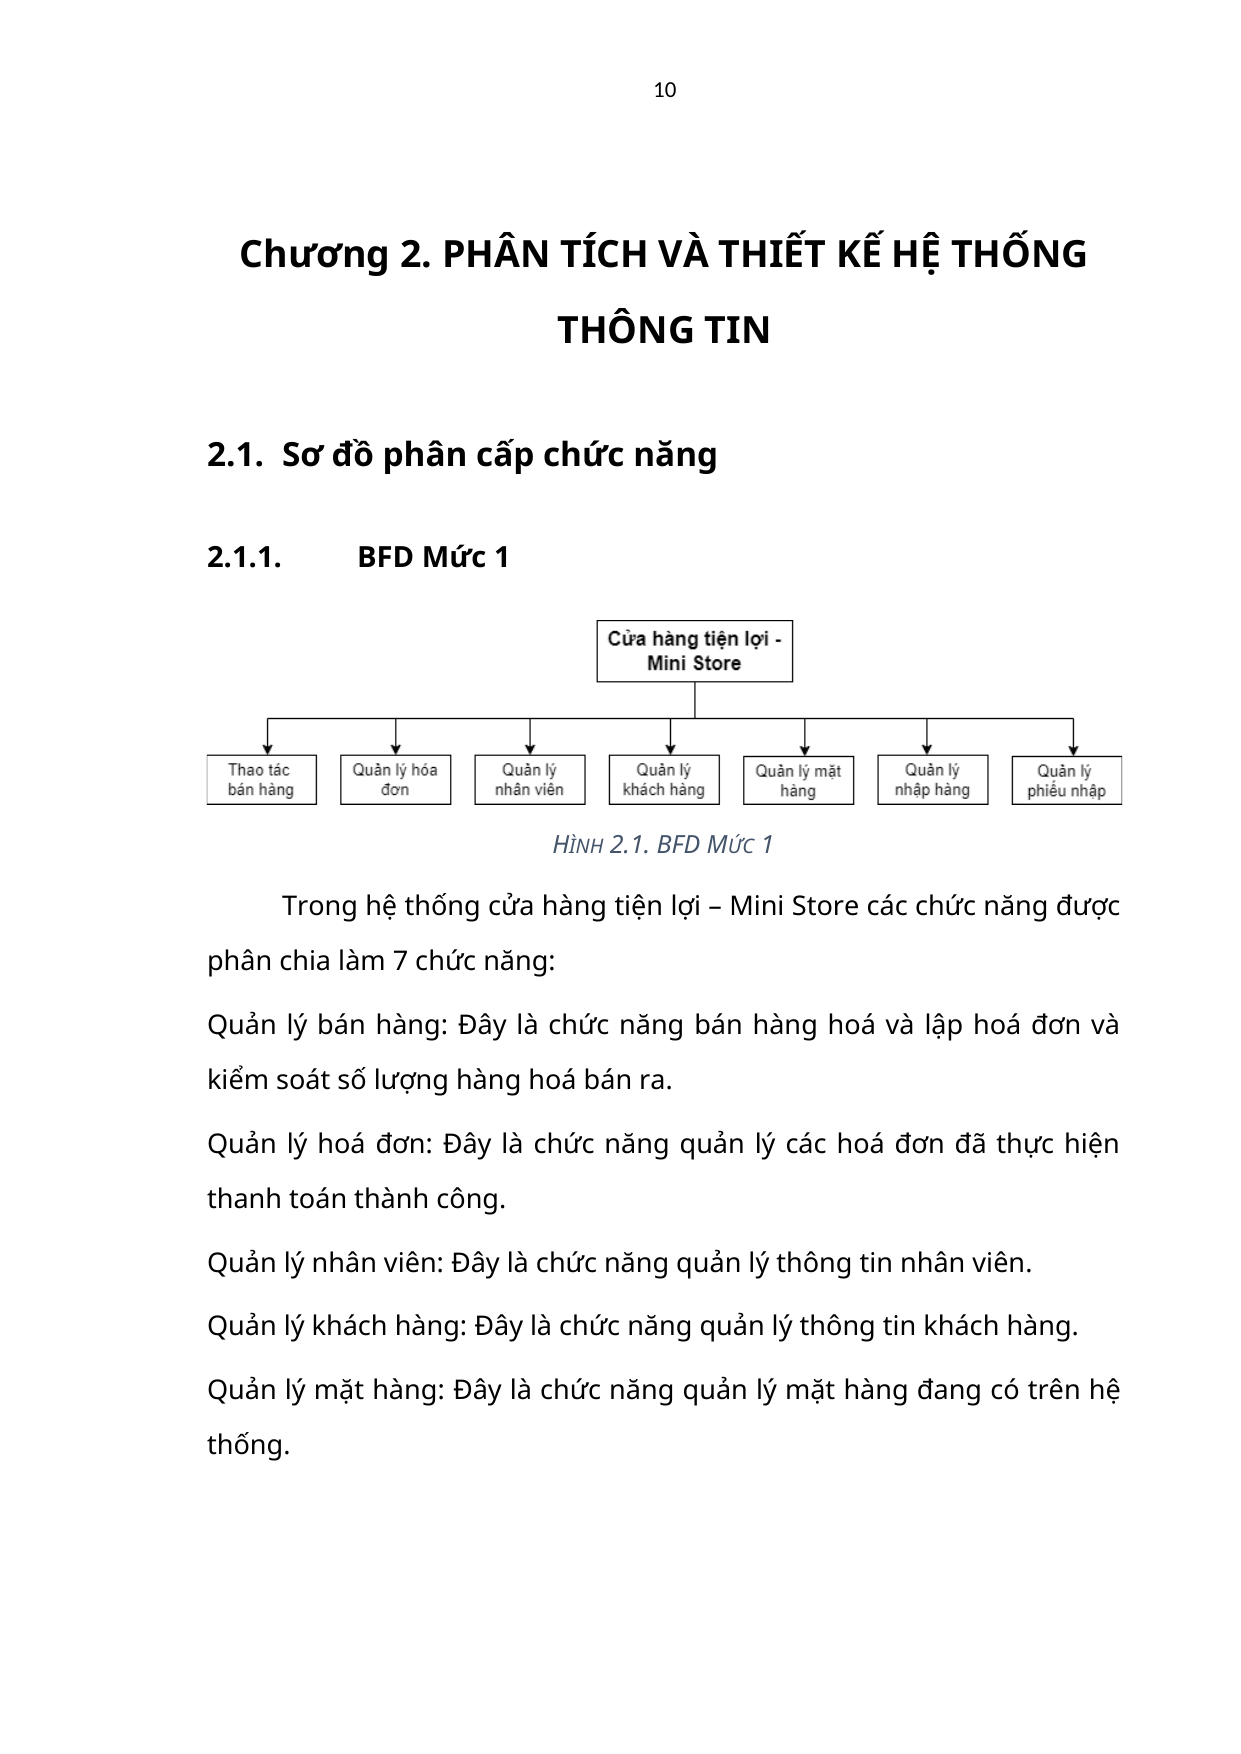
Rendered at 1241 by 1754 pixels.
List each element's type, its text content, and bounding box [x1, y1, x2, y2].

text Quản lý mặt hàng: Đây là chức năng quản lý mặt hàng đang có trên hệ thống. [207, 1370, 1122, 1462]
text Quản lý nhân viên: Đây là chức năng quản lý thông tin nhân viên. [207, 1243, 1122, 1280]
picture [206, 620, 1123, 805]
text Quản lý hoá đơn: Đây là chức năng quản lý các hoá đơn đã thực hiện thanh toán thành công. [207, 1124, 1122, 1216]
text Quản lý bán hàng: Đây là chức năng bán hàng hoá và lập hoá đơn và kiểm soát số lượng hàng hoá bán ra. [207, 1005, 1122, 1097]
text Trong hệ thống cửa hàng tiện lợi – Mini Store các chức năng được phân chia làm 7 chức năng: [207, 886, 1122, 978]
text Quản lý khách hàng: Đây là chức năng quản lý thông tin khách hàng. [207, 1307, 1122, 1343]
subtitle Chương 2. PHÂN TÍCH VÀ THIẾT KẾ HỆ THỐNG THÔNG TIN [207, 227, 1122, 355]
subtitle Sơ đồ phân cấp chức năng [207, 430, 1122, 476]
text Hình 2.1. BFD Mức 1 [207, 827, 1122, 861]
subtitle BFD Mức 1 [207, 536, 1122, 576]
